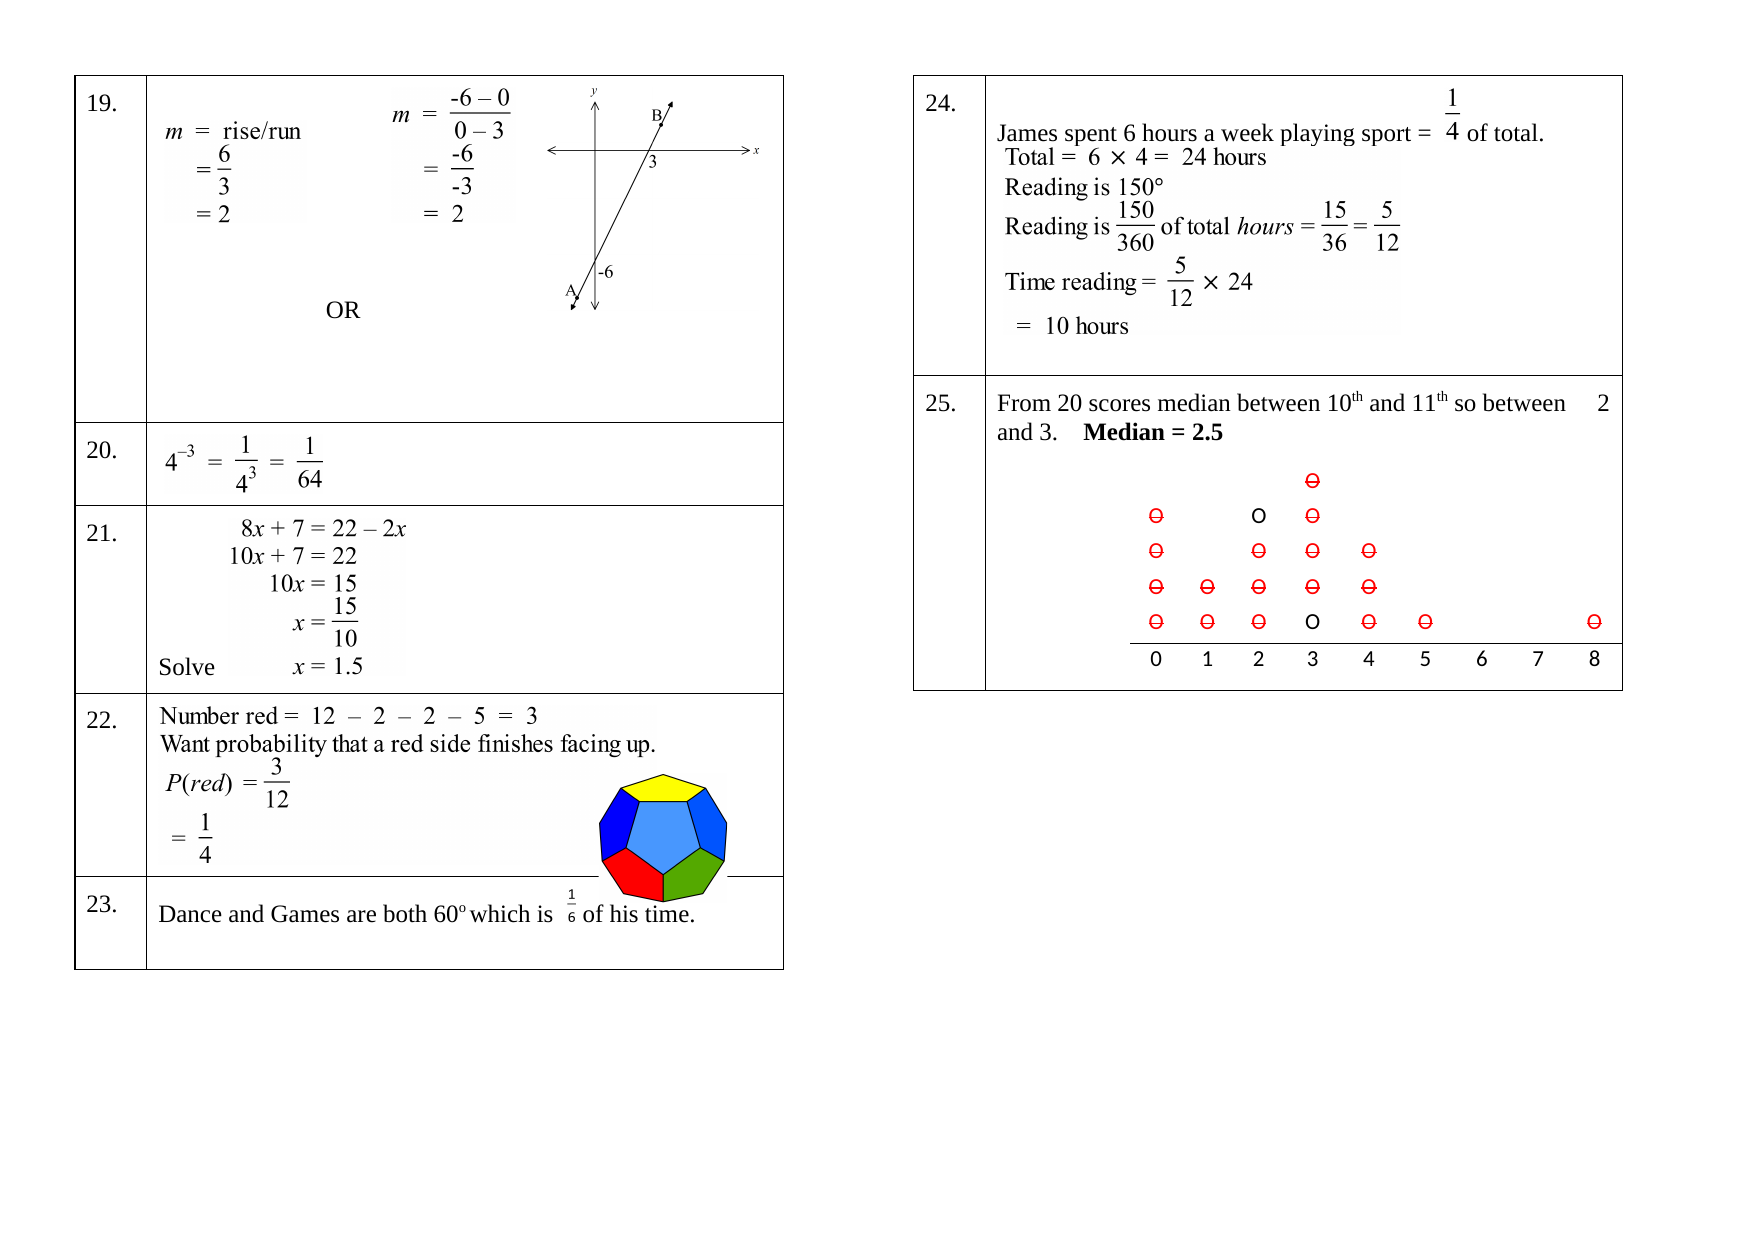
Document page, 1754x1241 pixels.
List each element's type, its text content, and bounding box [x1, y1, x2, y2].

table_cell Solve [147, 506, 783, 693]
picture [227, 518, 407, 676]
table_cell 19. [76, 76, 146, 422]
table_cell Dance and Games are both 60o which is of his time. [147, 877, 783, 969]
table_cell 20. [76, 423, 146, 505]
picture [391, 87, 517, 223]
table_cell [147, 423, 783, 505]
table_cell 21. [76, 506, 146, 693]
table_cell 25. [914, 376, 985, 690]
picture [1003, 146, 1401, 335]
picture [164, 120, 307, 223]
picture [158, 705, 728, 903]
table_cell 23. [76, 877, 146, 969]
table_cell [147, 694, 783, 876]
picture [566, 888, 576, 923]
picture [546, 87, 760, 311]
table_cell From 20 scores median between 10th and 11th so between 2 and 3. Median = 2.5 [986, 376, 1622, 690]
picture [164, 434, 323, 494]
table_cell James spent 6 hours a week playing sport = of total. [986, 76, 1622, 375]
picture [1444, 87, 1461, 142]
table_cell 24. [914, 76, 985, 375]
table_cell 22. [76, 694, 146, 876]
table_cell OR [147, 76, 783, 422]
